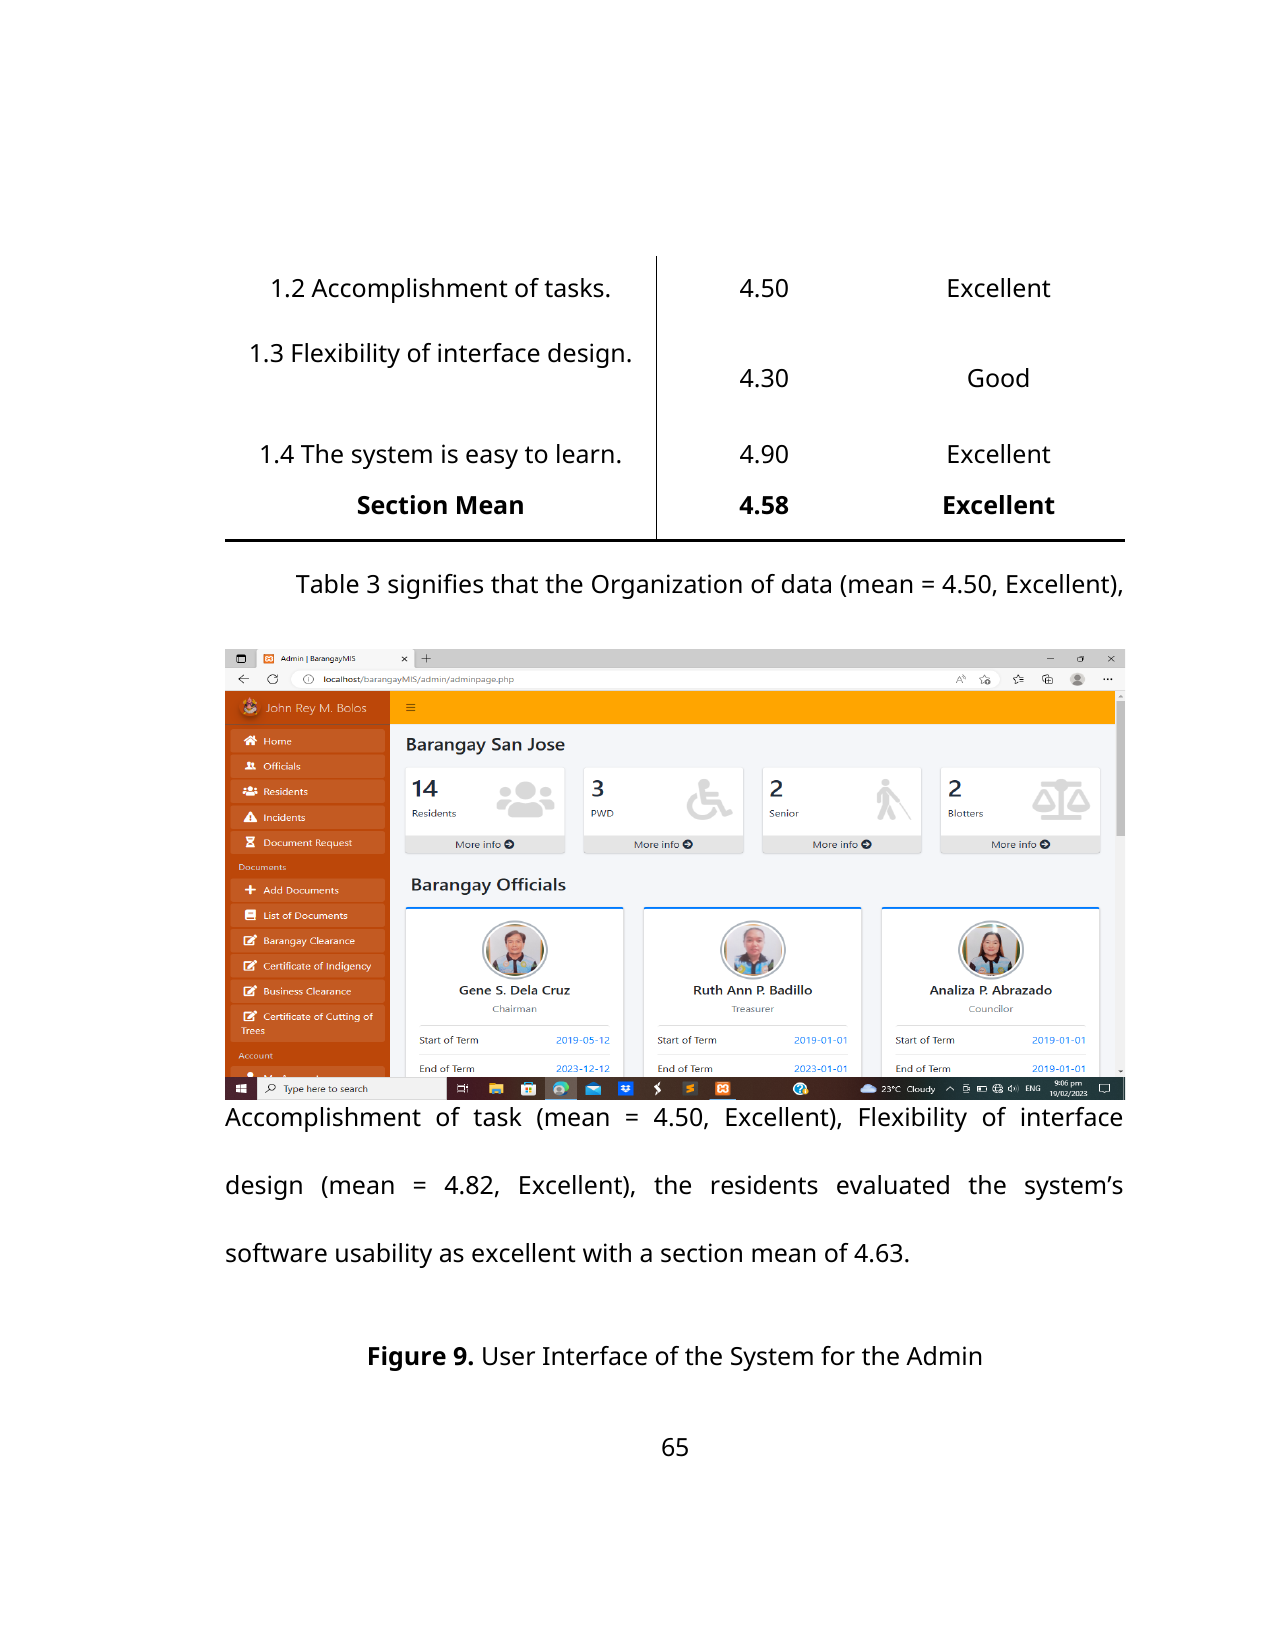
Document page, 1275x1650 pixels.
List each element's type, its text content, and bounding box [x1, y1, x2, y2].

table_cell Excellent [872, 256, 1125, 336]
table_cell Section Mean [225, 488, 656, 538]
text Table 3 signifies that the Organization of data (mean = 4.50, Excellent), Accomplishment of task (mean = 4.50, Excellent), Flexibility of interface design (mean = 4.82, Excellent), the residents evaluated the system’s software usability as excellent with a section mean of 4.63. [225, 567, 1125, 649]
text Figure 9. User Interface of the System for the Admin [225, 1338, 1125, 1372]
table_cell Excellent [872, 437, 1125, 488]
table_cell 4.30 [657, 336, 872, 437]
table_cell 4.50 [657, 256, 872, 336]
table_cell 1.2 Accomplishment of tasks. [225, 256, 656, 336]
table_cell 1.4 The system is easy to learn. [225, 437, 656, 488]
table_cell Excellent [872, 488, 1125, 538]
table_cell 4.58 [657, 488, 872, 538]
text Table 3 signifies that the Organization of data (mean = 4.50, Excellent), Accomplishment of task (mean = 4.50, Excellent), Flexibility of interface design (mean = 4.82, Excellent), the residents evaluated the system’s software usability as excellent with a section mean of 4.63. [225, 1100, 1125, 1270]
table_cell 4.90 [657, 437, 872, 488]
picture [225, 649, 1125, 1100]
table_cell 1.3 Flexibility of interface design. [225, 336, 656, 437]
table_cell Good [872, 336, 1125, 437]
